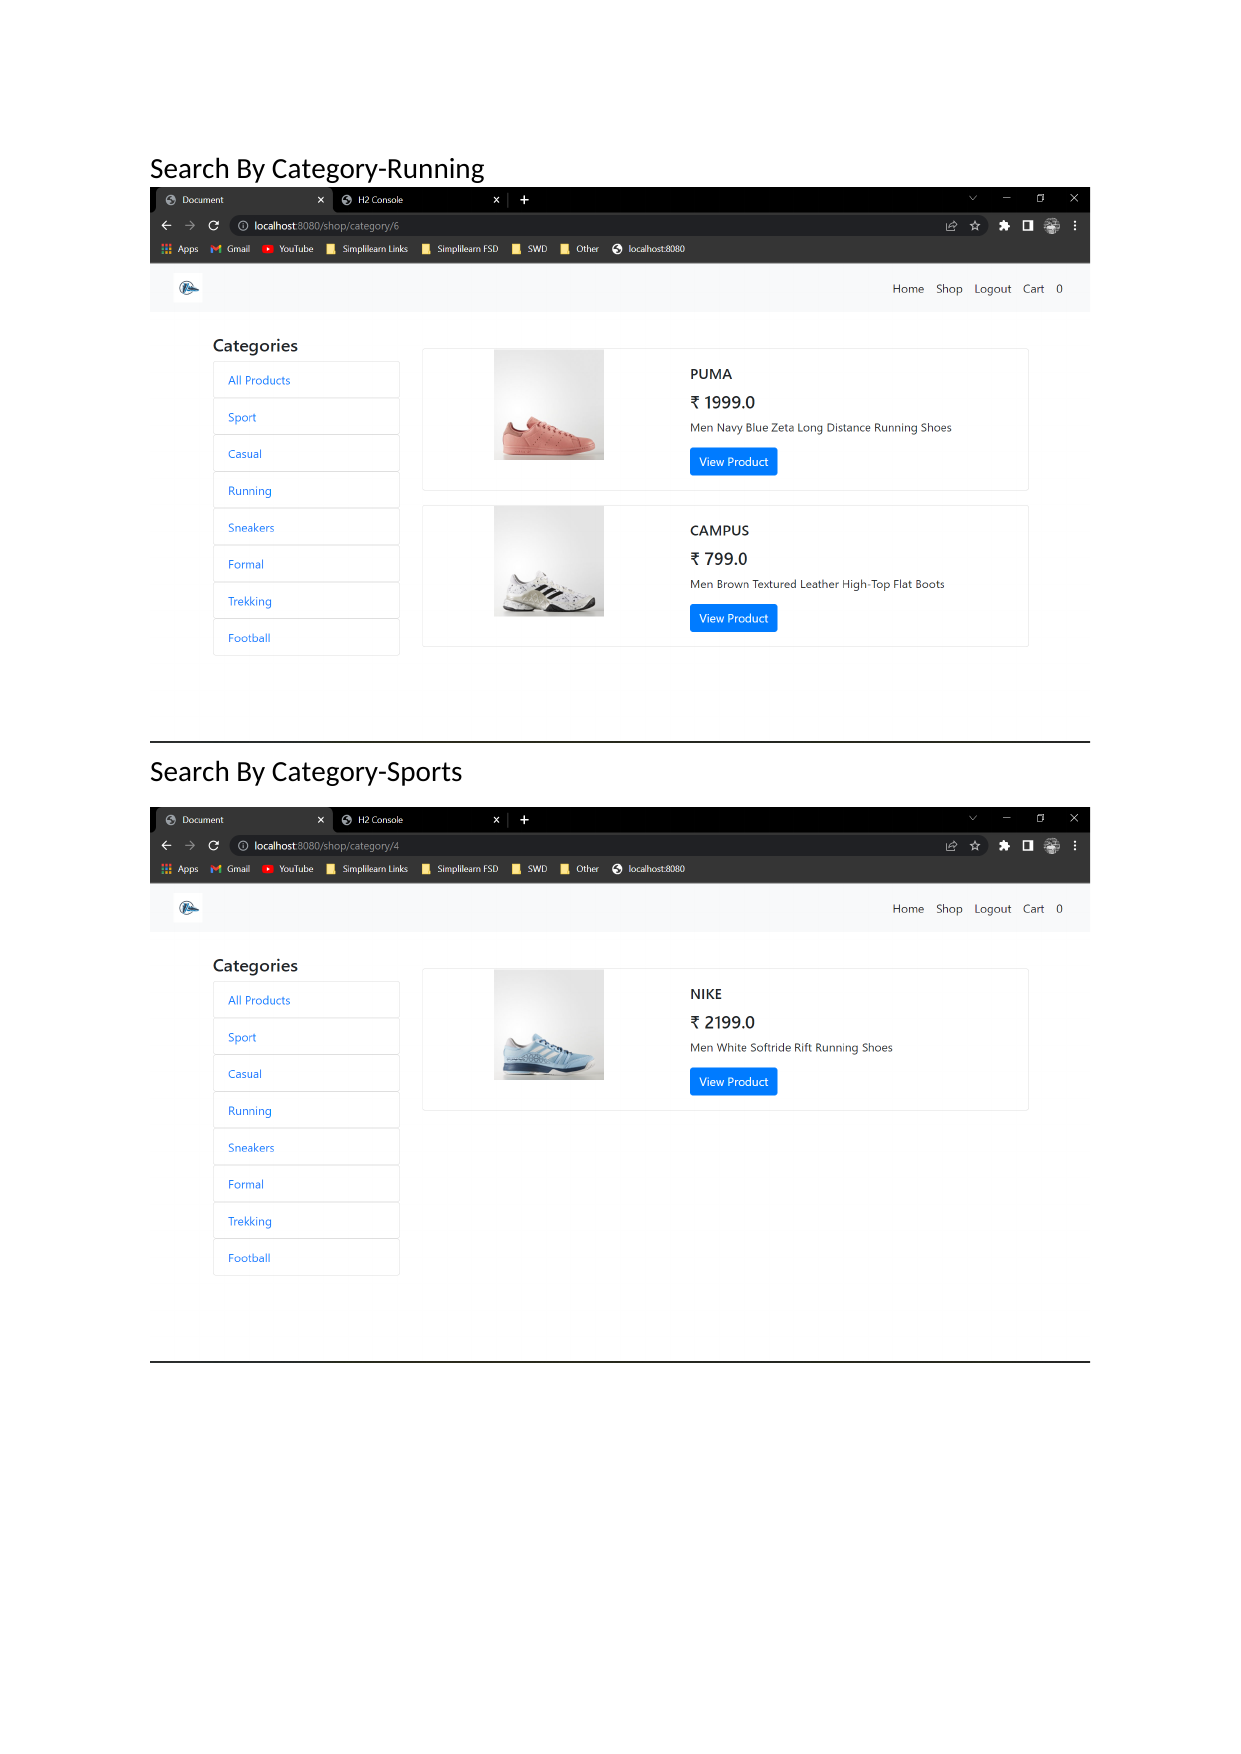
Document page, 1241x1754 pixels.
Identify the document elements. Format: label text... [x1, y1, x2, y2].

picture [150, 187, 1091, 743]
picture [150, 807, 1091, 1363]
text Search By Category-Running Search By Category-Sports [150, 743, 1090, 788]
text Search By Category-Running Search By Category-Sports [150, 150, 1090, 187]
